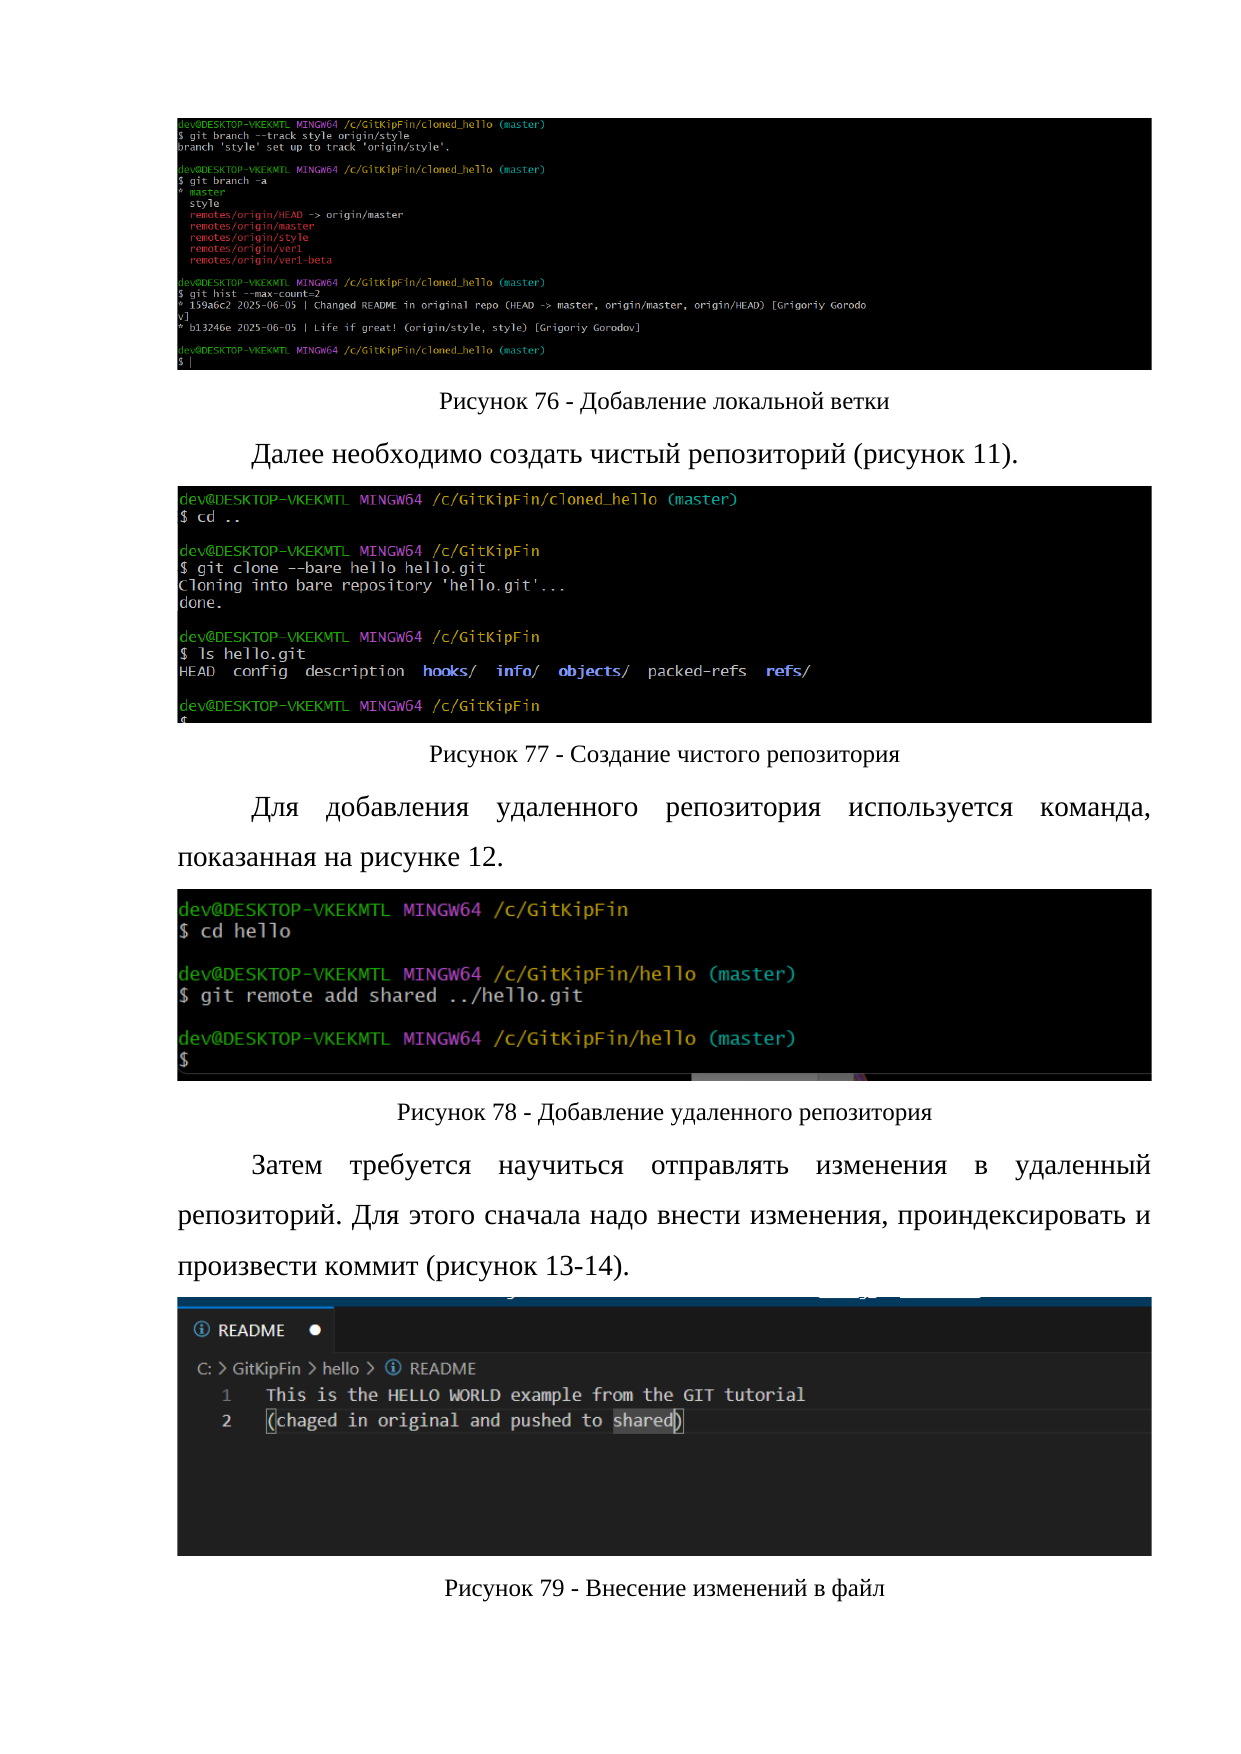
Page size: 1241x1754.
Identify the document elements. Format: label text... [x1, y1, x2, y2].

picture [177, 486, 1152, 723]
text Для добавления удаленного репозитория используется команда, показанная на рисунке 12. [177, 789, 1152, 873]
picture [177, 1297, 1152, 1556]
picture [177, 889, 1152, 1081]
text Затем требуется научиться отправлять изменения в удаленный репозиторий. Для этого сначала надо внести изменения, проиндексировать и произвести коммит (рисунок 13-14). [177, 1147, 1152, 1281]
picture [177, 118, 1152, 370]
text Далее необходимо создать чистый репозиторий (рисунок 11). [177, 436, 1152, 469]
